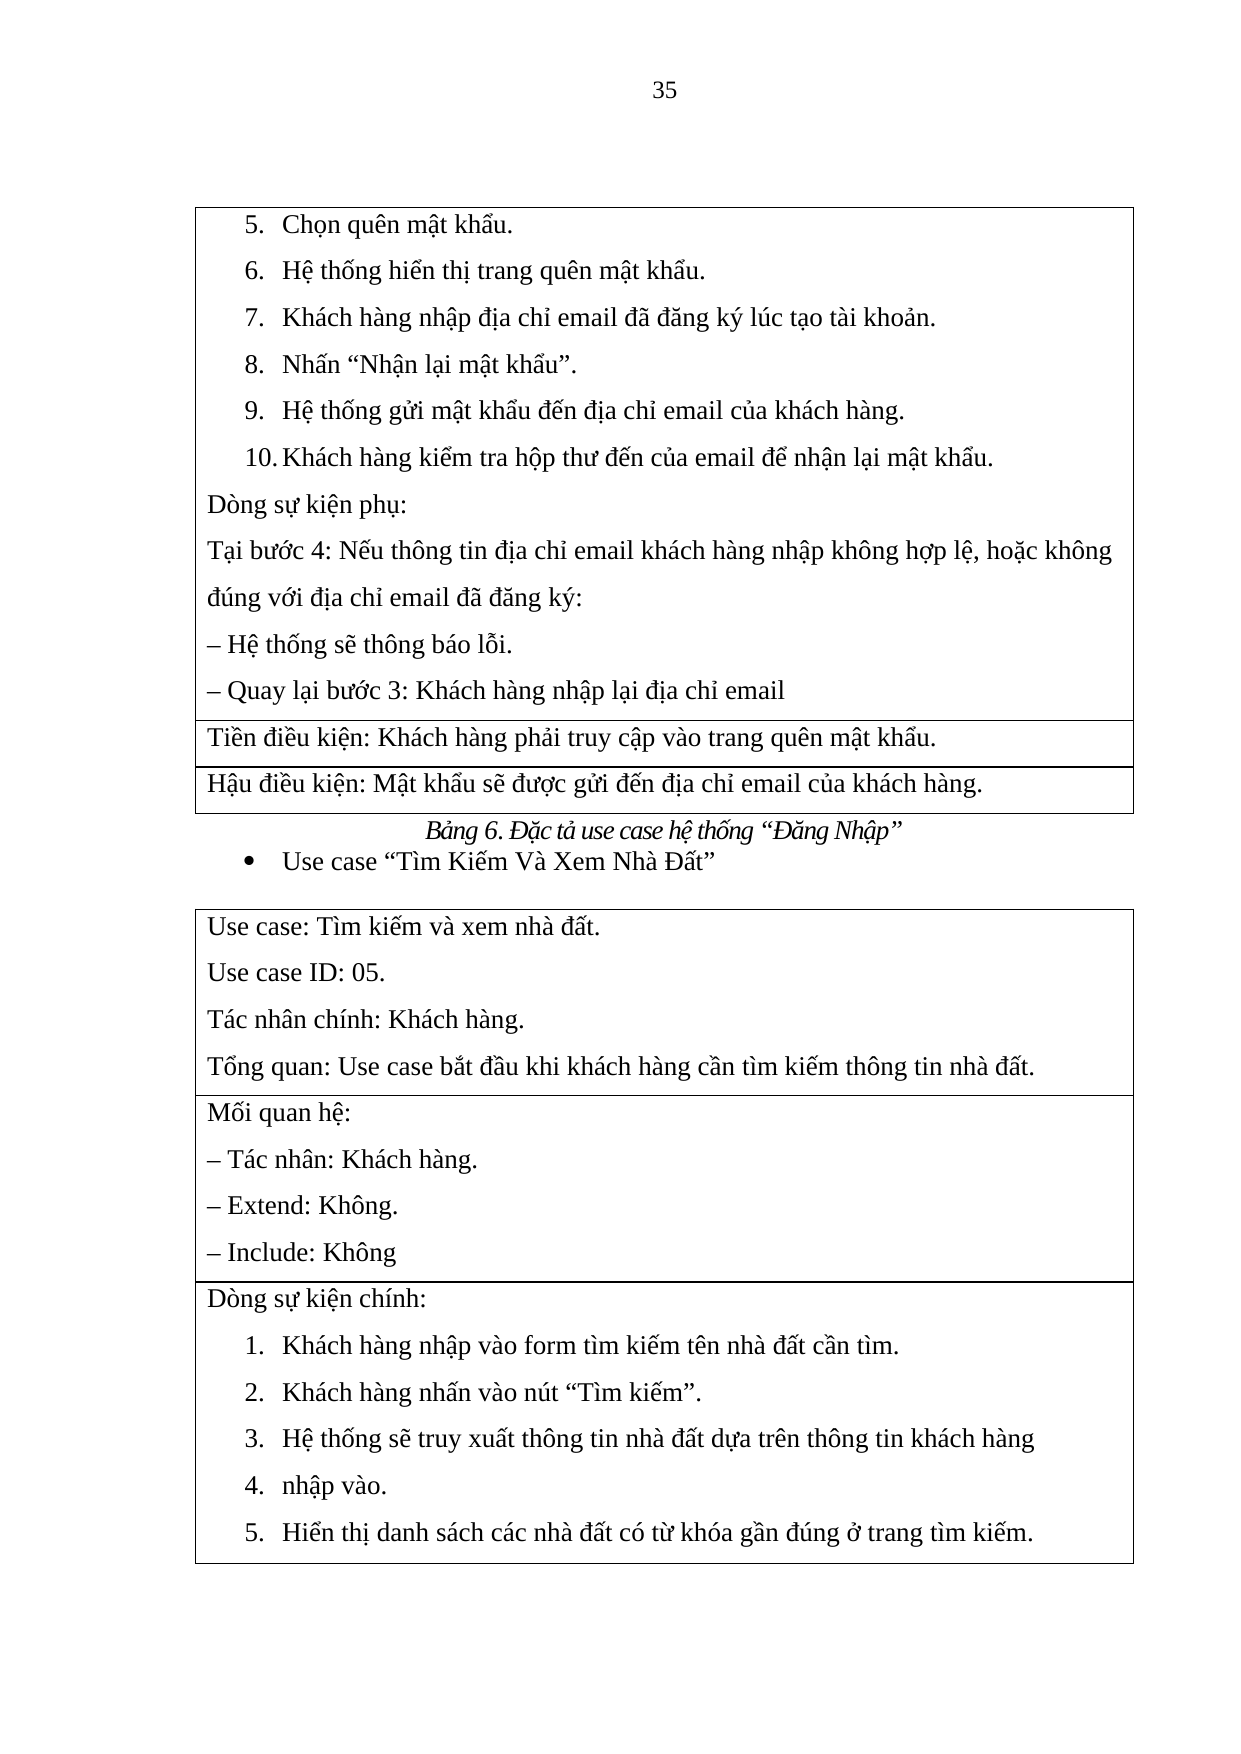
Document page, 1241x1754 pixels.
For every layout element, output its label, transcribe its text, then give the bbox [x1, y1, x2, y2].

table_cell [196, 1283, 1133, 1562]
text Bảng 6. Đặc tả use case hệ thống “Đăng Nhập” [207, 814, 1122, 845]
list Use case “Tìm Kiếm Và Xem Nhà Đất” [244, 845, 1122, 876]
table_cell Mối quan hệ: – Tác nhân: Khách hàng. – Extend: Không. – Include: Không [196, 1096, 1133, 1281]
table_header Use case: Tìm kiếm và xem nhà đất. Use case ID: 05. Tác nhân chính: Khách hàng. Tổng quan: Use case bắt đầu khi khách hàng cần tìm kiếm thông tin nhà đất. [196, 910, 1133, 1095]
table_cell Tiền điều kiện: Khách hàng phải truy cập vào trang quên mật khẩu. [196, 721, 1133, 766]
table_cell Hậu điều kiện: Mật khẩu sẽ được gửi đến địa chỉ email của khách hàng. [196, 768, 1133, 813]
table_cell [196, 208, 1133, 720]
